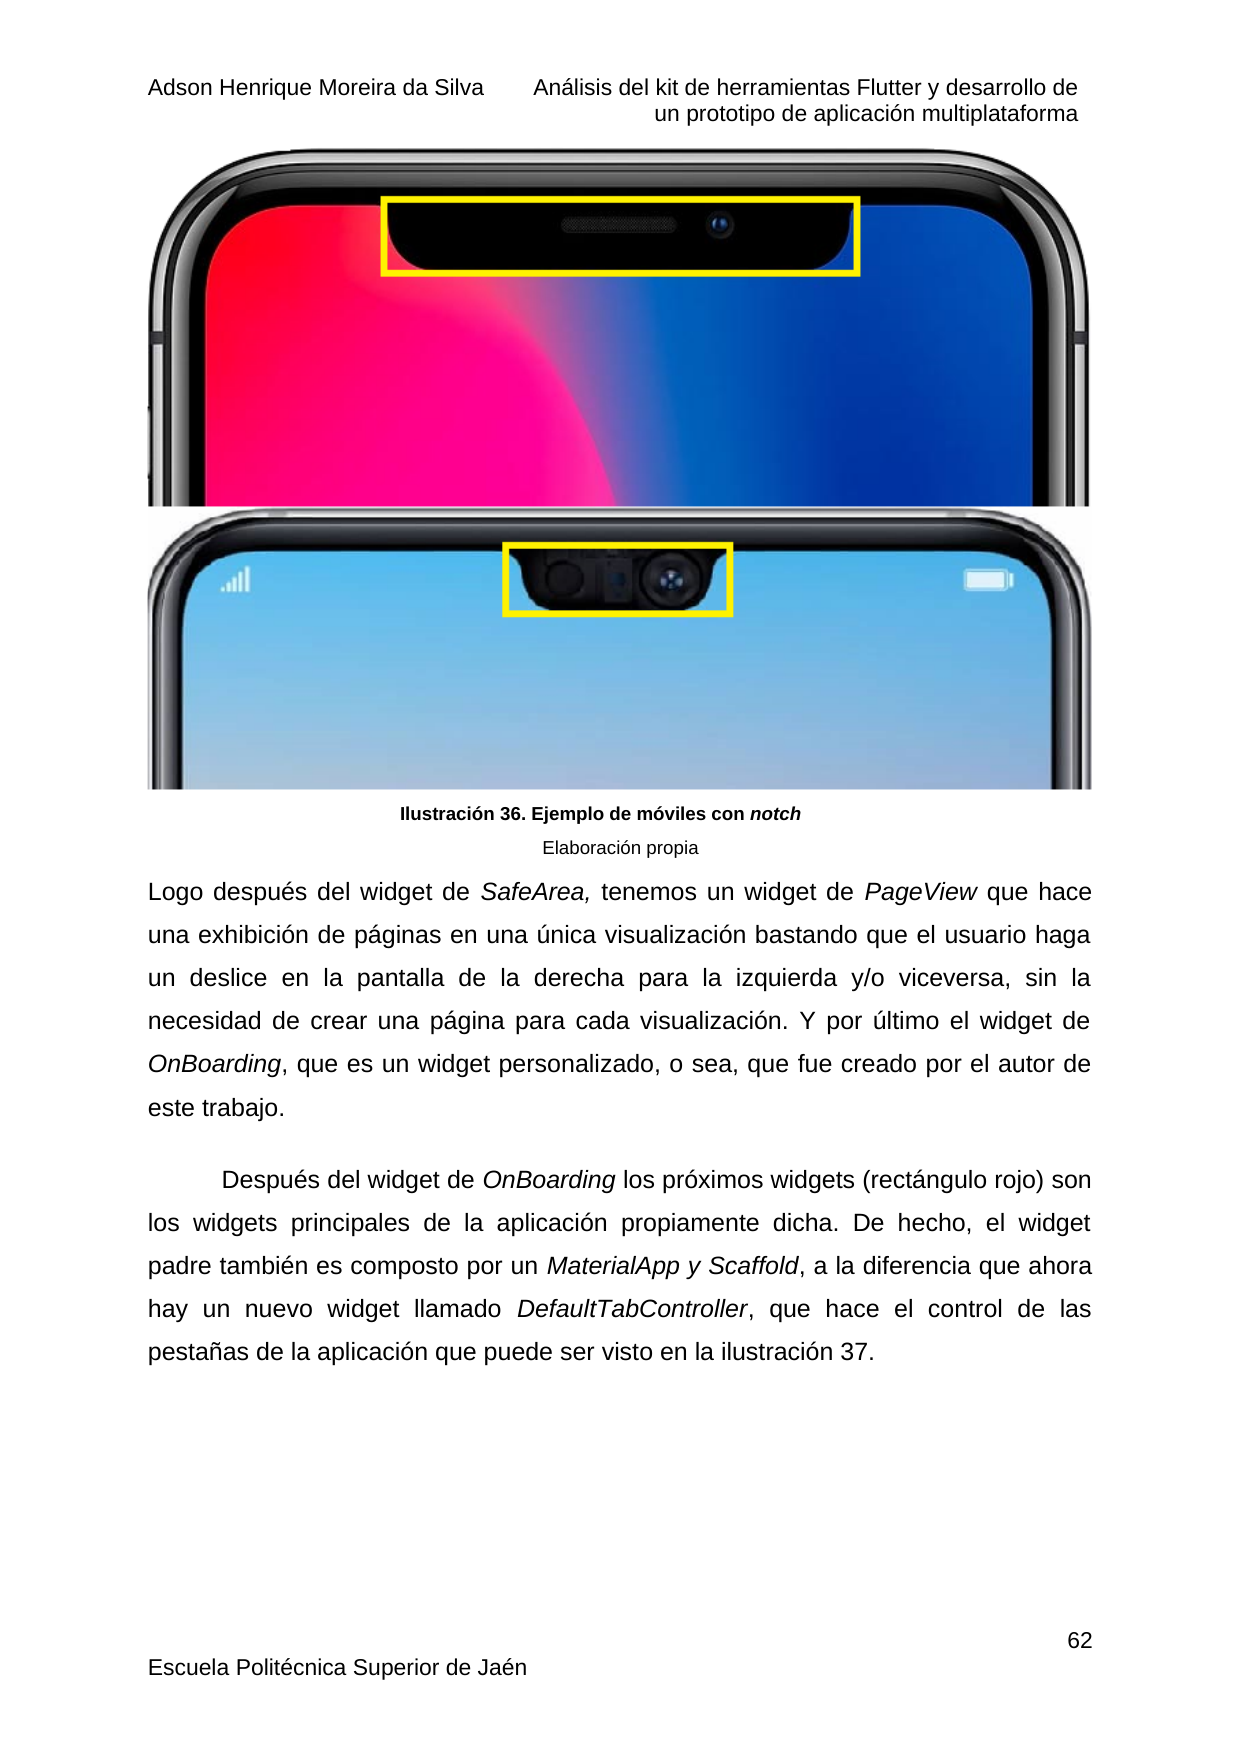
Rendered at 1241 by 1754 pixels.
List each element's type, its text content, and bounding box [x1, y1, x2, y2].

text Después del widget de OnBoarding los próximos widgets (rectángulo rojo) son los widgets principales de la aplicación propiamente dicha. De hecho, el widget padre también es composto por un MaterialApp y Scaffold, a la diferencia que ahora hay un nuevo widget llamado DefaultTabController, que hace el control de las pestañas de la aplicación que puede ser visto en la ilustración 37. [148, 1165, 1092, 1366]
picture [147, 147, 1093, 791]
text Logo después del widget de SafeArea, tenemos un widget de PageView que hace una exhibición de páginas en una única visualización bastando que el usuario haga un deslice en la pantalla de la derecha para la izquierda y/o viceversa, sin la necesidad de crear una página para cada visualización. Y por último el widget de OnBoarding, que es un widget personalizado, o sea, que fue creado por el autor de este trabajo. [148, 791, 1092, 1121]
